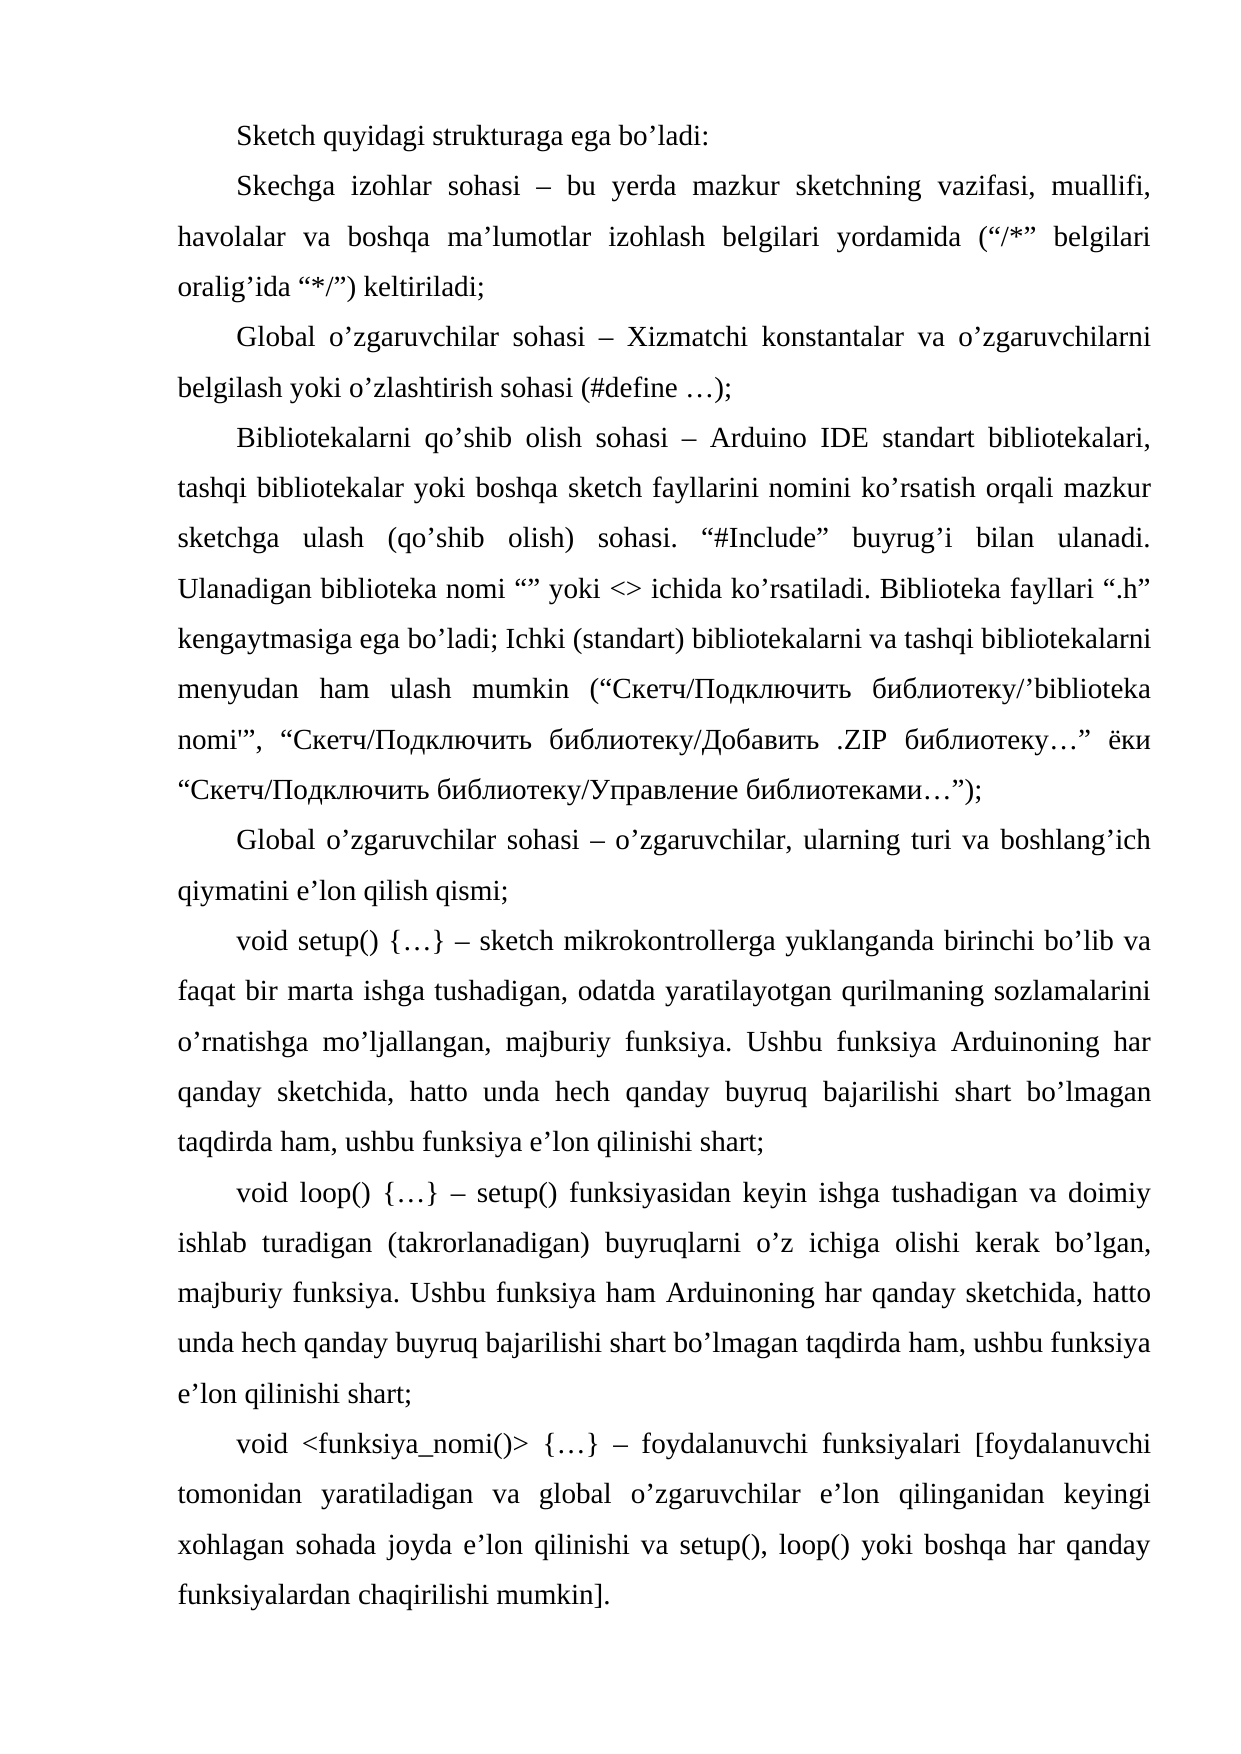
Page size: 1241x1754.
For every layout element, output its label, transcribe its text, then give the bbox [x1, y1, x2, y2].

text void setup() {…} – sketch mikrokontrollerga yuklanganda birinchi bo’lib va faqat bir marta ishga tushadigan, odatda yaratilayotgan qurilmaning sozlamalarini o’rnatishga mo’ljallangan, majburiy funksiya. Ushbu funksiya Arduinoning har qanday sketchida, hatto unda hech qanday buyruq bajarilishi shart bo’lmagan taqdirda ham, ushbu funksiya e’lon qilinishi shart; [177, 923, 1152, 1158]
text void loop() {…} – setup() funksiyasidan keyin ishga tushadigan va doimiy ishlab turadigan (takrorlanadigan) buyruqlarni o’z ichiga olishi kerak bo’lgan, majburiy funksiya. Ushbu funksiya ham Arduinoning har qanday sketchida, hatto unda hech qanday buyruq bajarilishi shart bo’lmagan taqdirda ham, ushbu funksiya e’lon qilinishi shart; [177, 1175, 1152, 1409]
text Sketch quyidagi strukturaga ega bo’ladi: [177, 118, 1152, 152]
text Skechga izohlar sohasi – bu yerda mazkur sketchning vazifasi, muallifi, havolalar va boshqa ma’lumotlar izohlash belgilari yordamida (“/*” belgilari oralig’ida “*/”) keltiriladi; [177, 168, 1152, 303]
text void <funksiya_nomi()> {…} – foydalanuvchi funksiyalari [foydalanuvchi tomonidan yaratiladigan va global o’zgaruvchilar e’lon qilinganidan keyingi xohlagan sohada joyda e’lon qilinishi va setup(), loop() yoki boshqa har qanday funksiyalardan chaqirilishi mumkin]. [177, 1426, 1152, 1611]
text Global o’zgaruvchilar sohasi – Xizmatchi konstantalar va o’zgaruvchilarni belgilash yoki o’zlashtirish sohasi (#define …); [177, 319, 1152, 403]
text Global o’zgaruvchilar sohasi – o’zgaruvchilar, ularning turi va boshlang’ich qiymatini e’lon qilish qismi; [177, 822, 1152, 906]
text Bibliotekalarni qo’shib olish sohasi – Arduino IDE standart bibliotekalari, tashqi bibliotekalar yoki boshqa sketch fayllarini nomini ko’rsatish orqali mazkur sketchga ulash (qo’shib olish) sohasi. “#Include” buyrug’i bilan ulanadi. Ulanadigan biblioteka nomi “” yoki <> ichida ko’rsatiladi. Biblioteka fayllari “.h” kengaytmasiga ega bo’ladi; Ichki (standart) bibliotekalarni va tashqi bibliotekalarni menyudan ham ulash mumkin (“Скетч/Подключить библиотеку/’biblioteka nomi'”, “Скетч/Подключить библиотеку/Добавить .ZIP библиотеку…” ёки “Скетч/Подключить библиотеку/Управление библиотеками…”); [177, 420, 1152, 806]
